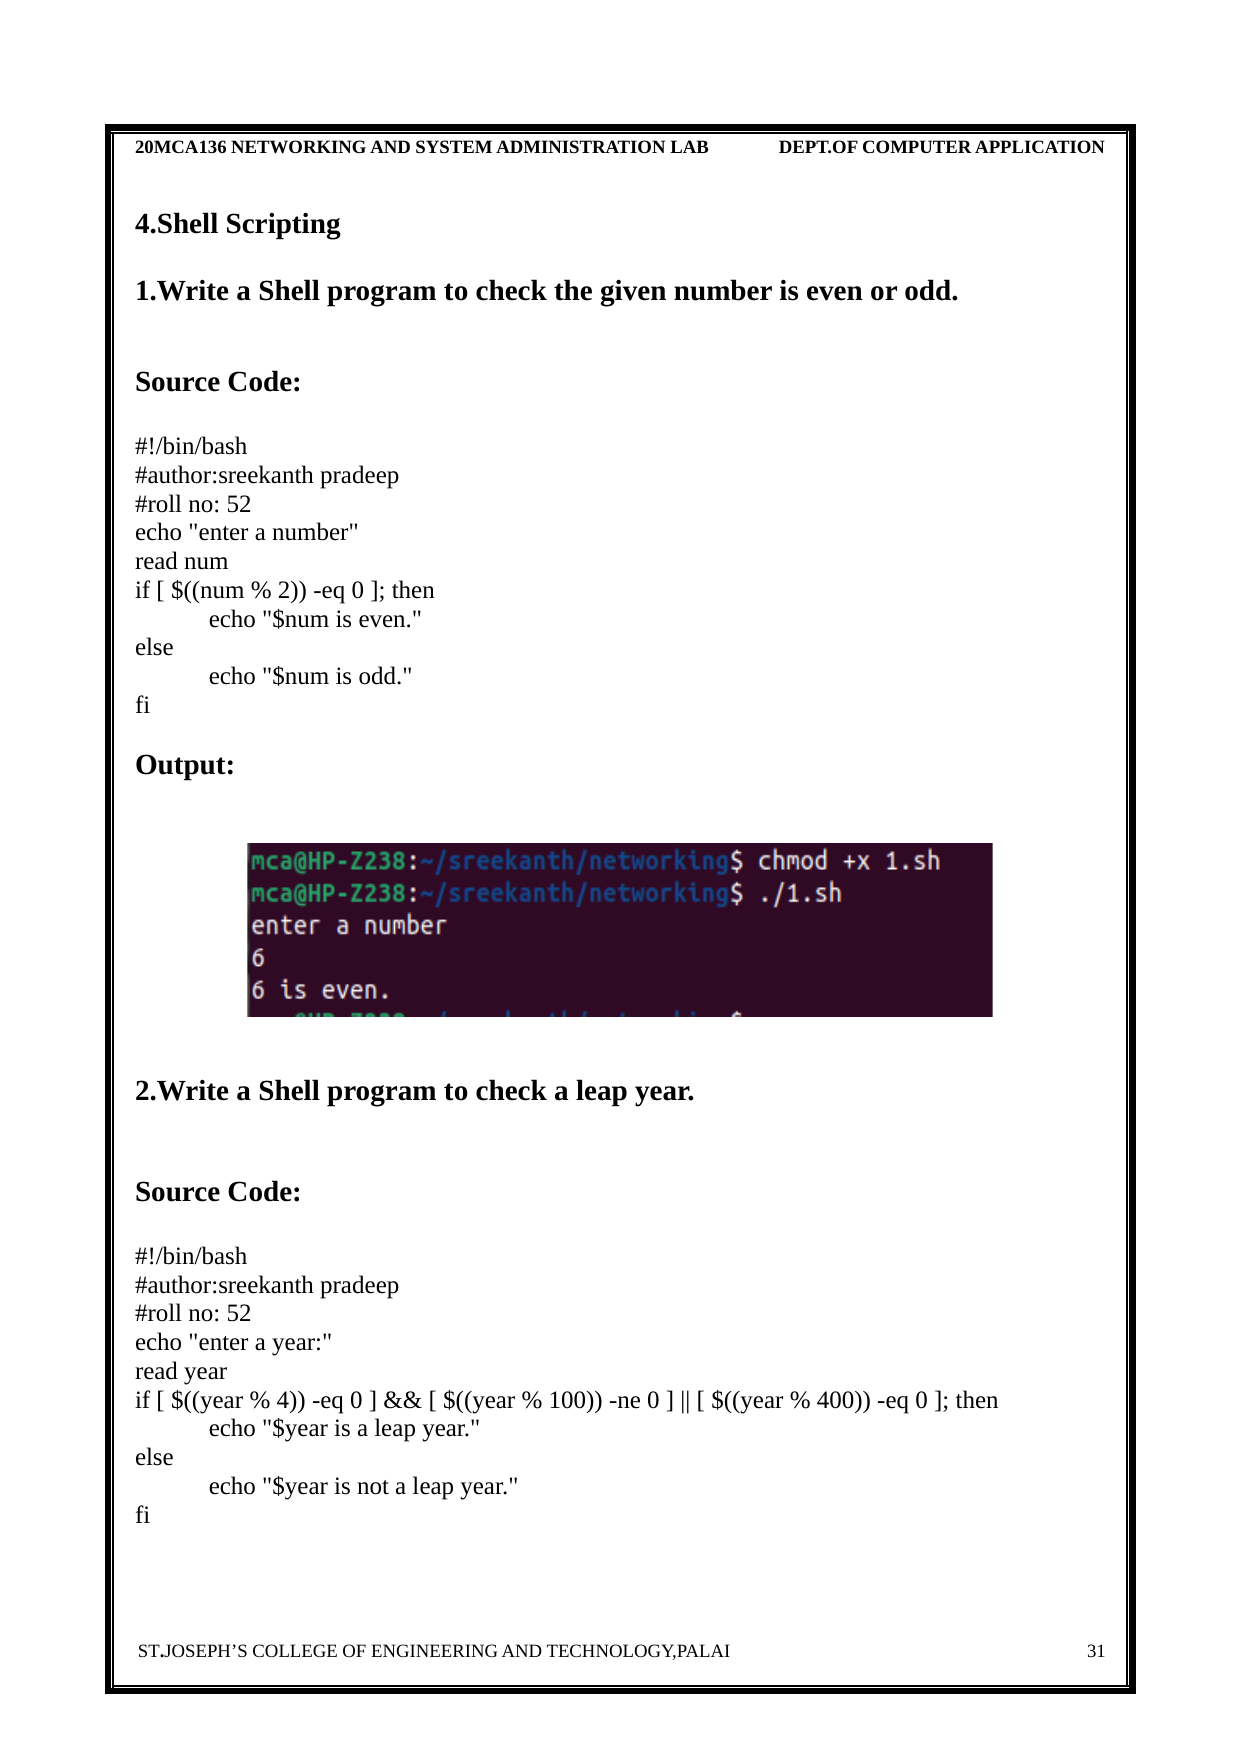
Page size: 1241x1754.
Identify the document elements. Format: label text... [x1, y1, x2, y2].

text echo "$year is a leap year." [135, 1413, 1106, 1442]
text if [ $((num % 2)) -eq 0 ]; then [135, 575, 1106, 604]
text else [135, 1442, 1106, 1471]
text Output: [135, 747, 1106, 781]
text else [135, 632, 1106, 661]
text echo "$year is not a leap year." [135, 1471, 1106, 1500]
text #roll no: 52 [135, 1298, 1106, 1327]
text if [ $((year % 4)) -eq 0 ] && [ $((year % 100)) -ne 0 ] || [ $((year % 400)) -eq 0 ]; then [135, 1385, 1106, 1413]
text #!/bin/bash [135, 431, 1106, 460]
text echo "$num is odd." [135, 661, 1106, 690]
text 2.Write a Shell program to check a leap year. [135, 1073, 1106, 1107]
text echo "$num is even." [135, 604, 1106, 632]
text #author:sreekanth pradeep [135, 460, 1106, 489]
text 4.Shell Scripting [135, 206, 1106, 239]
text read year [135, 1356, 1106, 1385]
text echo "enter a year:" [135, 1327, 1106, 1356]
text #roll no: 52 [135, 489, 1106, 517]
text fi [135, 1500, 1106, 1528]
text Source Code: [135, 364, 1106, 398]
text Source Code: [135, 1174, 1106, 1207]
text #author:sreekanth pradeep [135, 1270, 1106, 1298]
text 1.Write a Shell program to check the given number is even or odd. [135, 273, 1106, 307]
text echo "enter a number" [135, 517, 1106, 546]
text #!/bin/bash [135, 1241, 1106, 1270]
picture [247, 843, 993, 1017]
text fi [135, 690, 1106, 719]
text read num [135, 546, 1106, 575]
